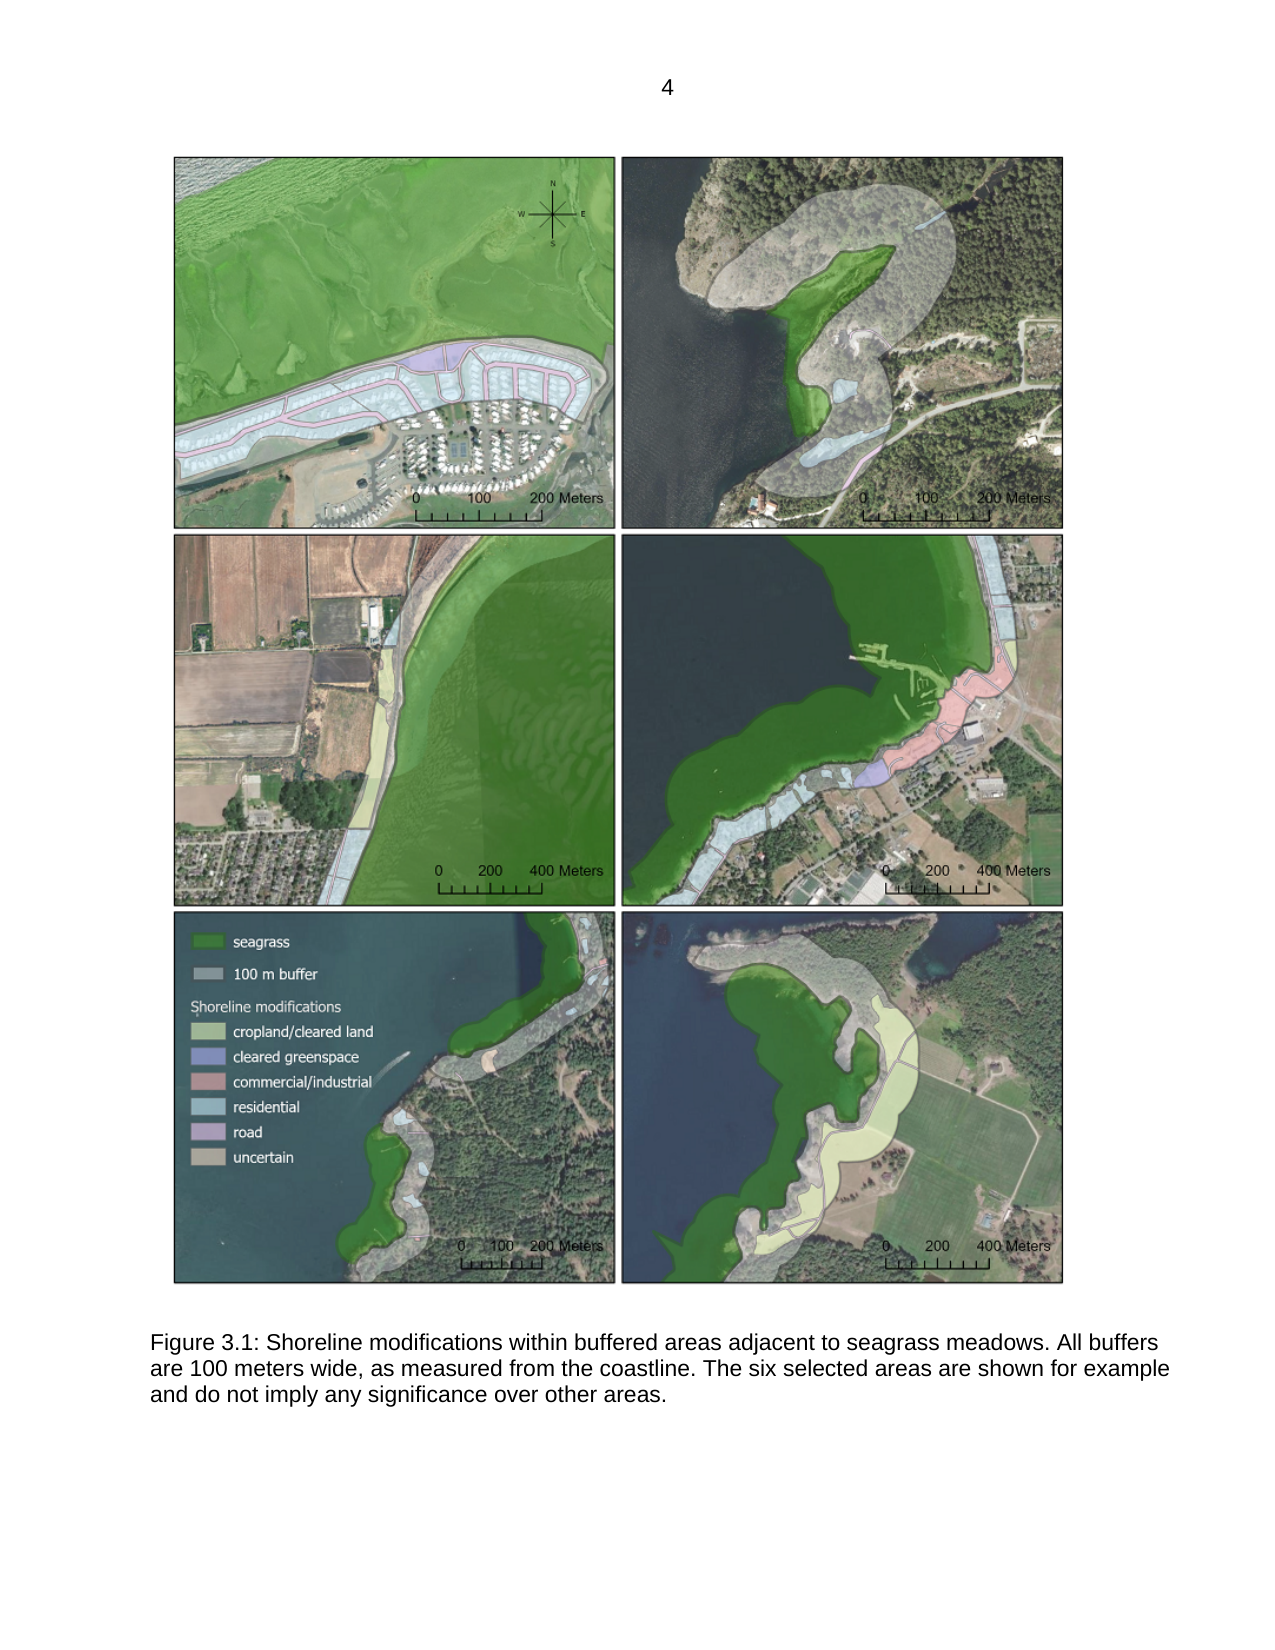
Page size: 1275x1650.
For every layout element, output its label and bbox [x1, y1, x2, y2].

picture [168, 151, 1069, 1316]
